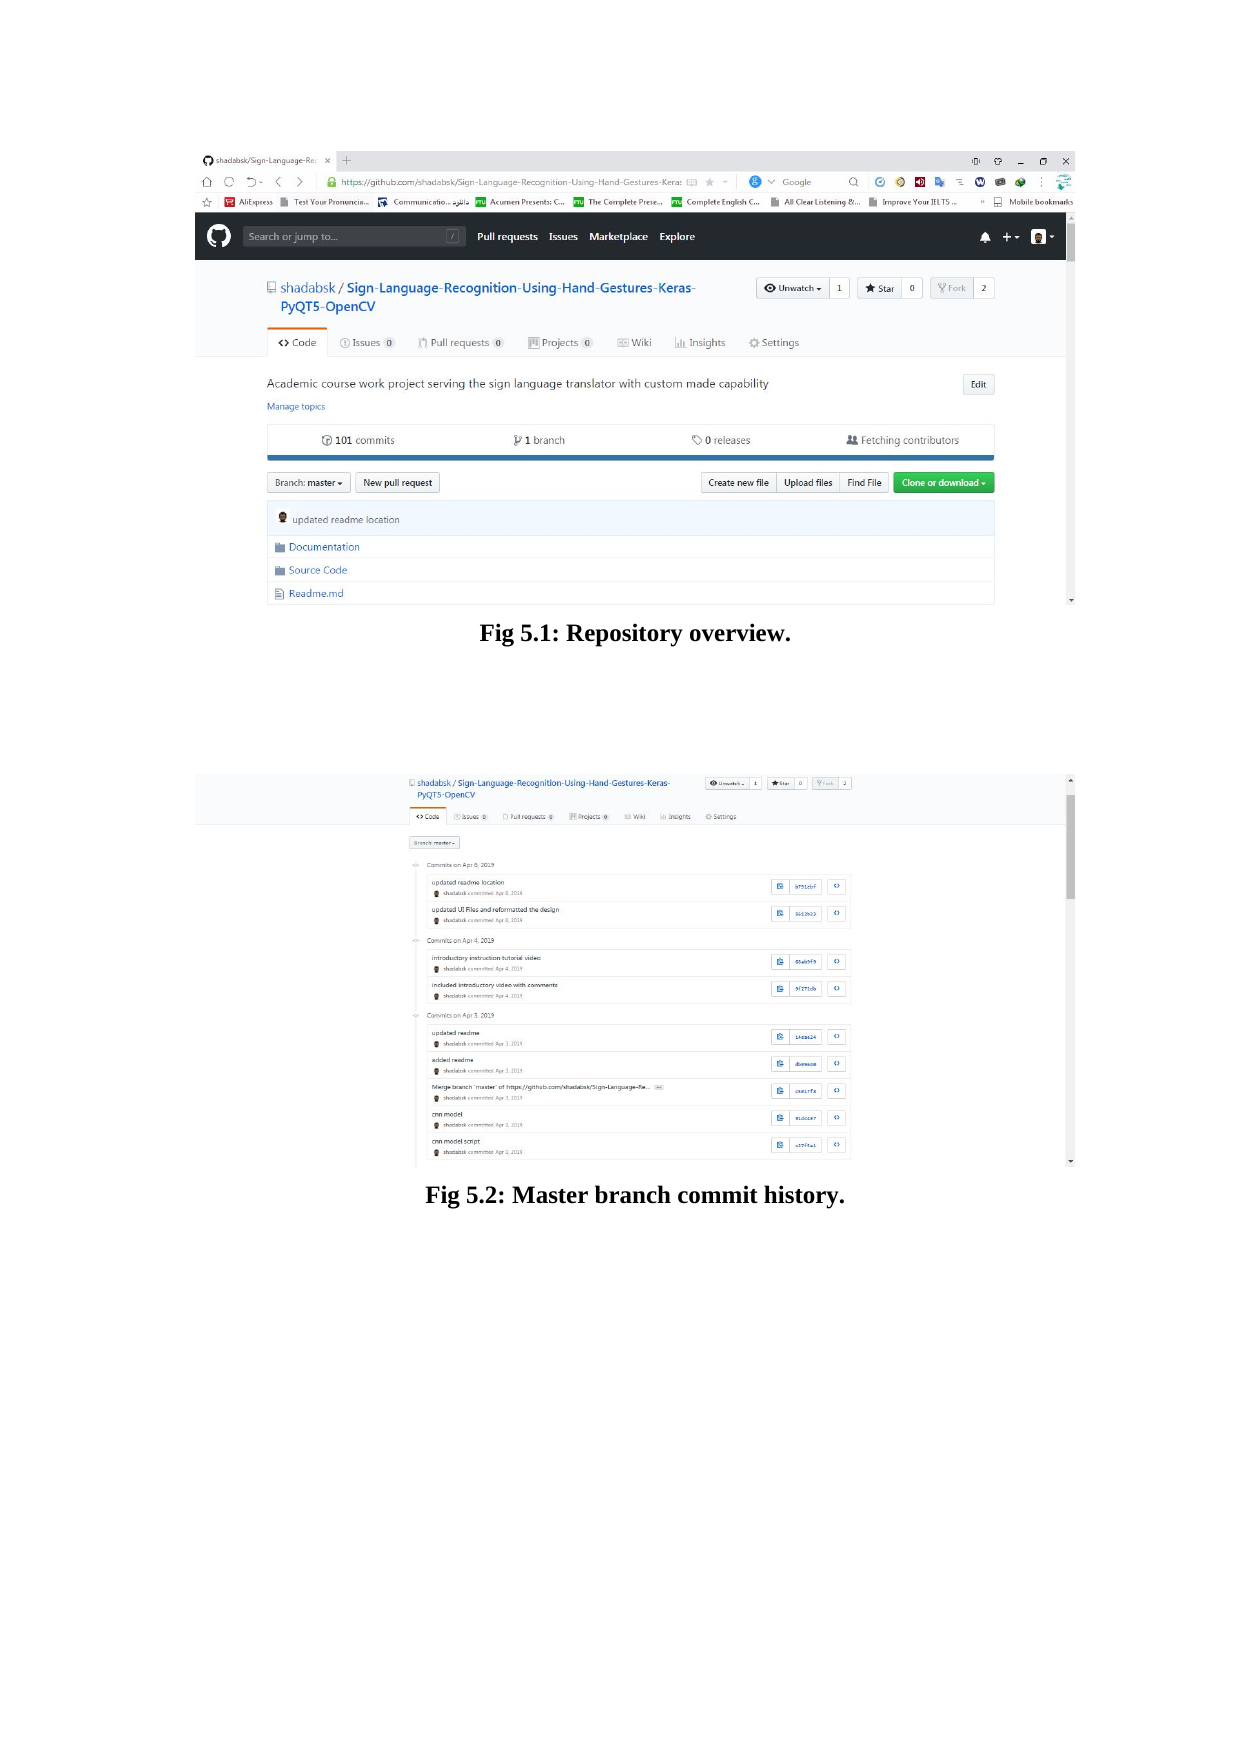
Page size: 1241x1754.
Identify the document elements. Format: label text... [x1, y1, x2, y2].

text Fig 5.1: Repository overview. [195, 618, 1075, 647]
picture [195, 774, 1076, 1167]
picture [195, 151, 1076, 605]
text Fig 5.2: Master branch commit history. [195, 1180, 1075, 1208]
